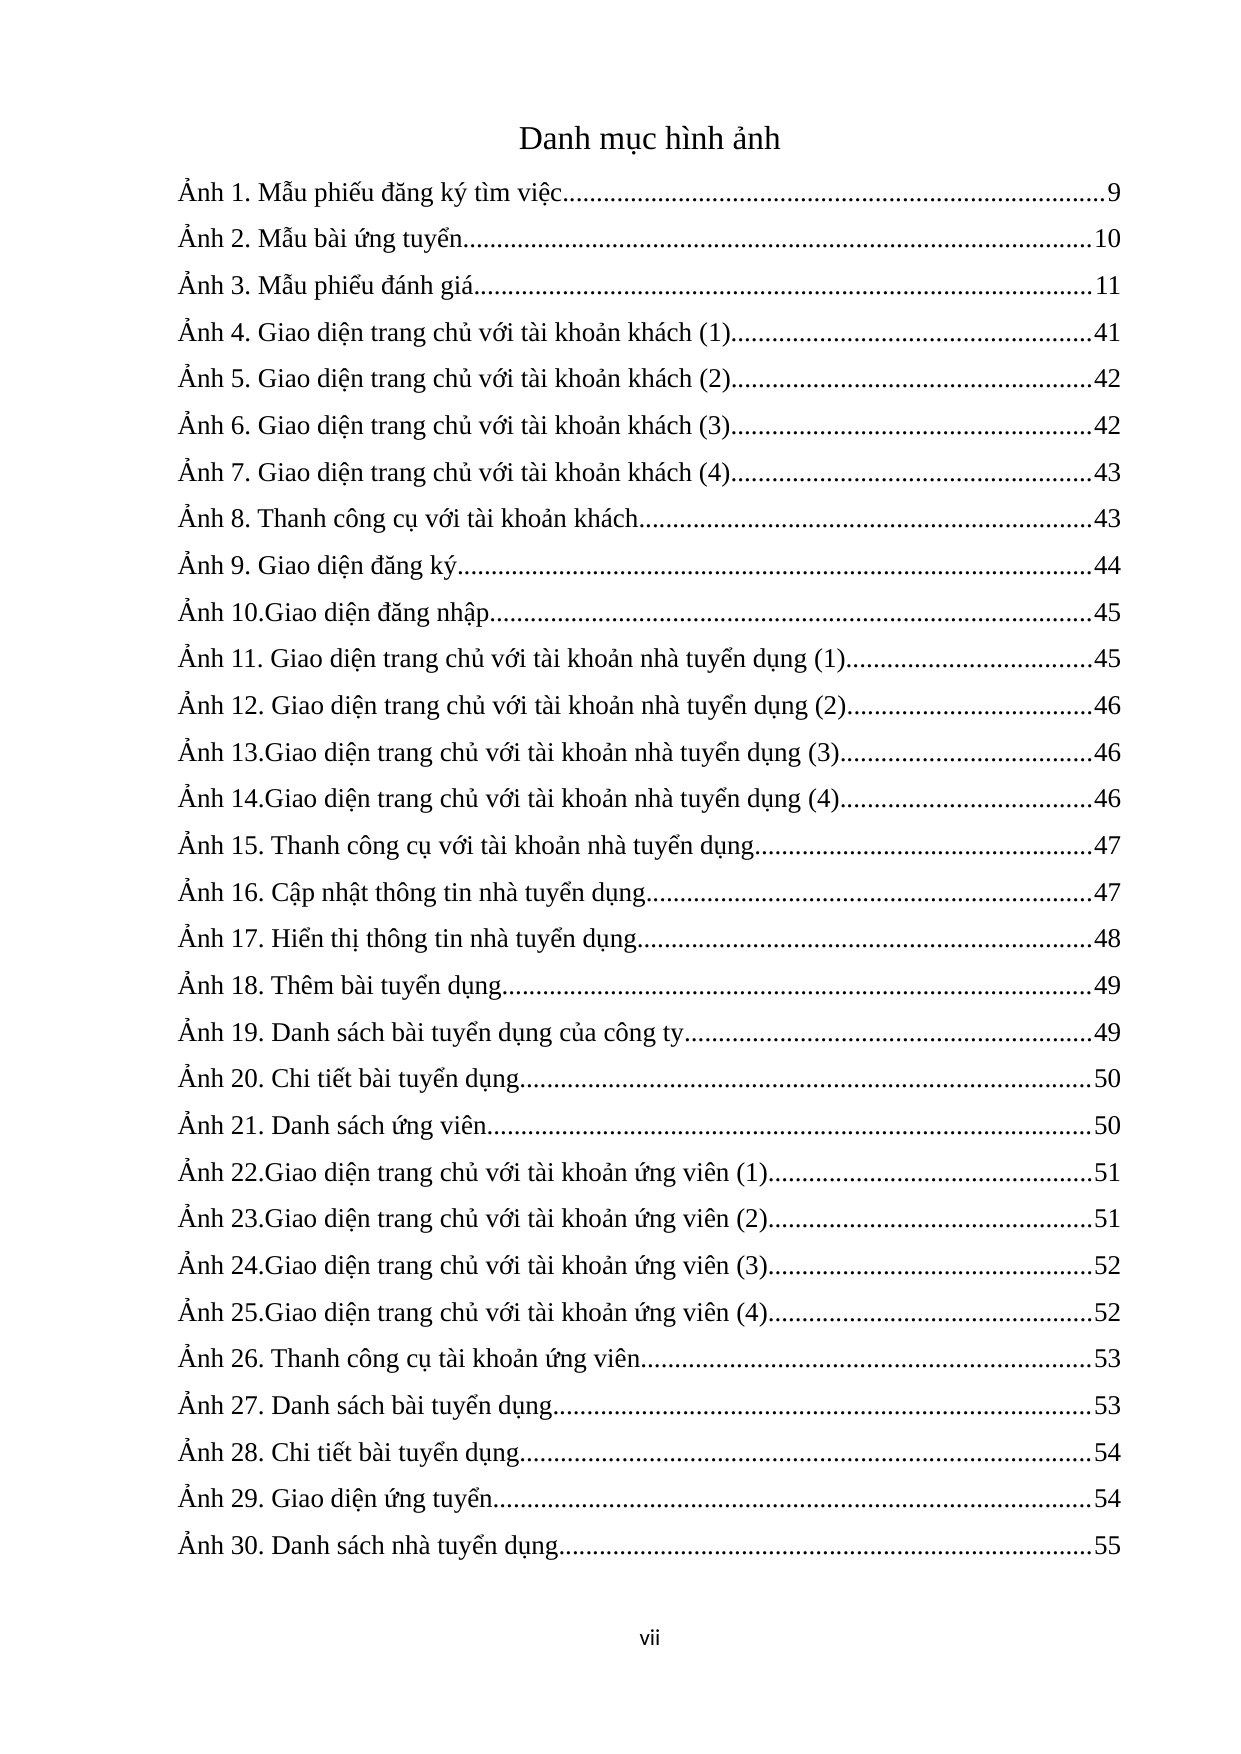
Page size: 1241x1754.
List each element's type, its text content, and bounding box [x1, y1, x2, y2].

text Ảnh 30. Danh sách nhà tuyển dụng 55 [177, 1529, 1122, 1560]
text Ảnh 10.Giao diện đăng nhập 45 [177, 596, 1122, 627]
text Ảnh 9. Giao diện đăng ký 44 [177, 549, 1122, 580]
text Ảnh 19. Danh sách bài tuyển dụng của công ty 49 [177, 1016, 1122, 1047]
text Ảnh 11. Giao diện trang chủ với tài khoản nhà tuyển dụng (1) 45 [177, 642, 1122, 673]
text Ảnh 18. Thêm bài tuyển dụng 49 [177, 969, 1122, 1000]
text Ảnh 8. Thanh công cụ với tài khoản khách 43 [177, 502, 1122, 533]
text Ảnh 14.Giao diện trang chủ với tài khoản nhà tuyển dụng (4) 46 [177, 782, 1122, 813]
text Ảnh 5. Giao diện trang chủ với tài khoản khách (2) 42 [177, 362, 1122, 393]
text Ảnh 1. Mẫu phiếu đăng ký tìm việc 9 [177, 176, 1122, 207]
text Ảnh 4. Giao diện trang chủ với tài khoản khách (1) 41 [177, 316, 1122, 347]
text Ảnh 26. Thanh công cụ tài khoản ứng viên 53 [177, 1342, 1122, 1373]
text Ảnh 12. Giao diện trang chủ với tài khoản nhà tuyển dụng (2) 46 [177, 689, 1122, 720]
text Ảnh 17. Hiển thị thông tin nhà tuyển dụng 48 [177, 922, 1122, 953]
text Ảnh 20. Chi tiết bài tuyển dụng 50 [177, 1062, 1122, 1093]
text Ảnh 24.Giao diện trang chủ với tài khoản ứng viên (3) 52 [177, 1249, 1122, 1280]
text Ảnh 7. Giao diện trang chủ với tài khoản khách (4) 43 [177, 456, 1122, 487]
text Danh mục hình ảnh [177, 118, 1122, 156]
text Ảnh 23.Giao diện trang chủ với tài khoản ứng viên (2) 51 [177, 1202, 1122, 1233]
text Ảnh 25.Giao diện trang chủ với tài khoản ứng viên (4) 52 [177, 1296, 1122, 1327]
text Ảnh 29. Giao diện ứng tuyển 54 [177, 1482, 1122, 1513]
text Ảnh 2. Mẫu bài ứng tuyển 10 [177, 222, 1122, 253]
text Ảnh 13.Giao diện trang chủ với tài khoản nhà tuyển dụng (3) 46 [177, 736, 1122, 767]
text Ảnh 22.Giao diện trang chủ với tài khoản ứng viên (1) 51 [177, 1156, 1122, 1187]
text Ảnh 3. Mẫu phiểu đánh giá 11 [177, 269, 1122, 300]
text Ảnh 28. Chi tiết bài tuyển dụng 54 [177, 1436, 1122, 1467]
text Ảnh 21. Danh sách ứng viên 50 [177, 1109, 1122, 1140]
text Ảnh 16. Cập nhật thông tin nhà tuyển dụng 47 [177, 876, 1122, 907]
text Ảnh 6. Giao diện trang chủ với tài khoản khách (3) 42 [177, 409, 1122, 440]
text Ảnh 15. Thanh công cụ với tài khoản nhà tuyển dụng 47 [177, 829, 1122, 860]
text Ảnh 27. Danh sách bài tuyển dụng 53 [177, 1389, 1122, 1420]
